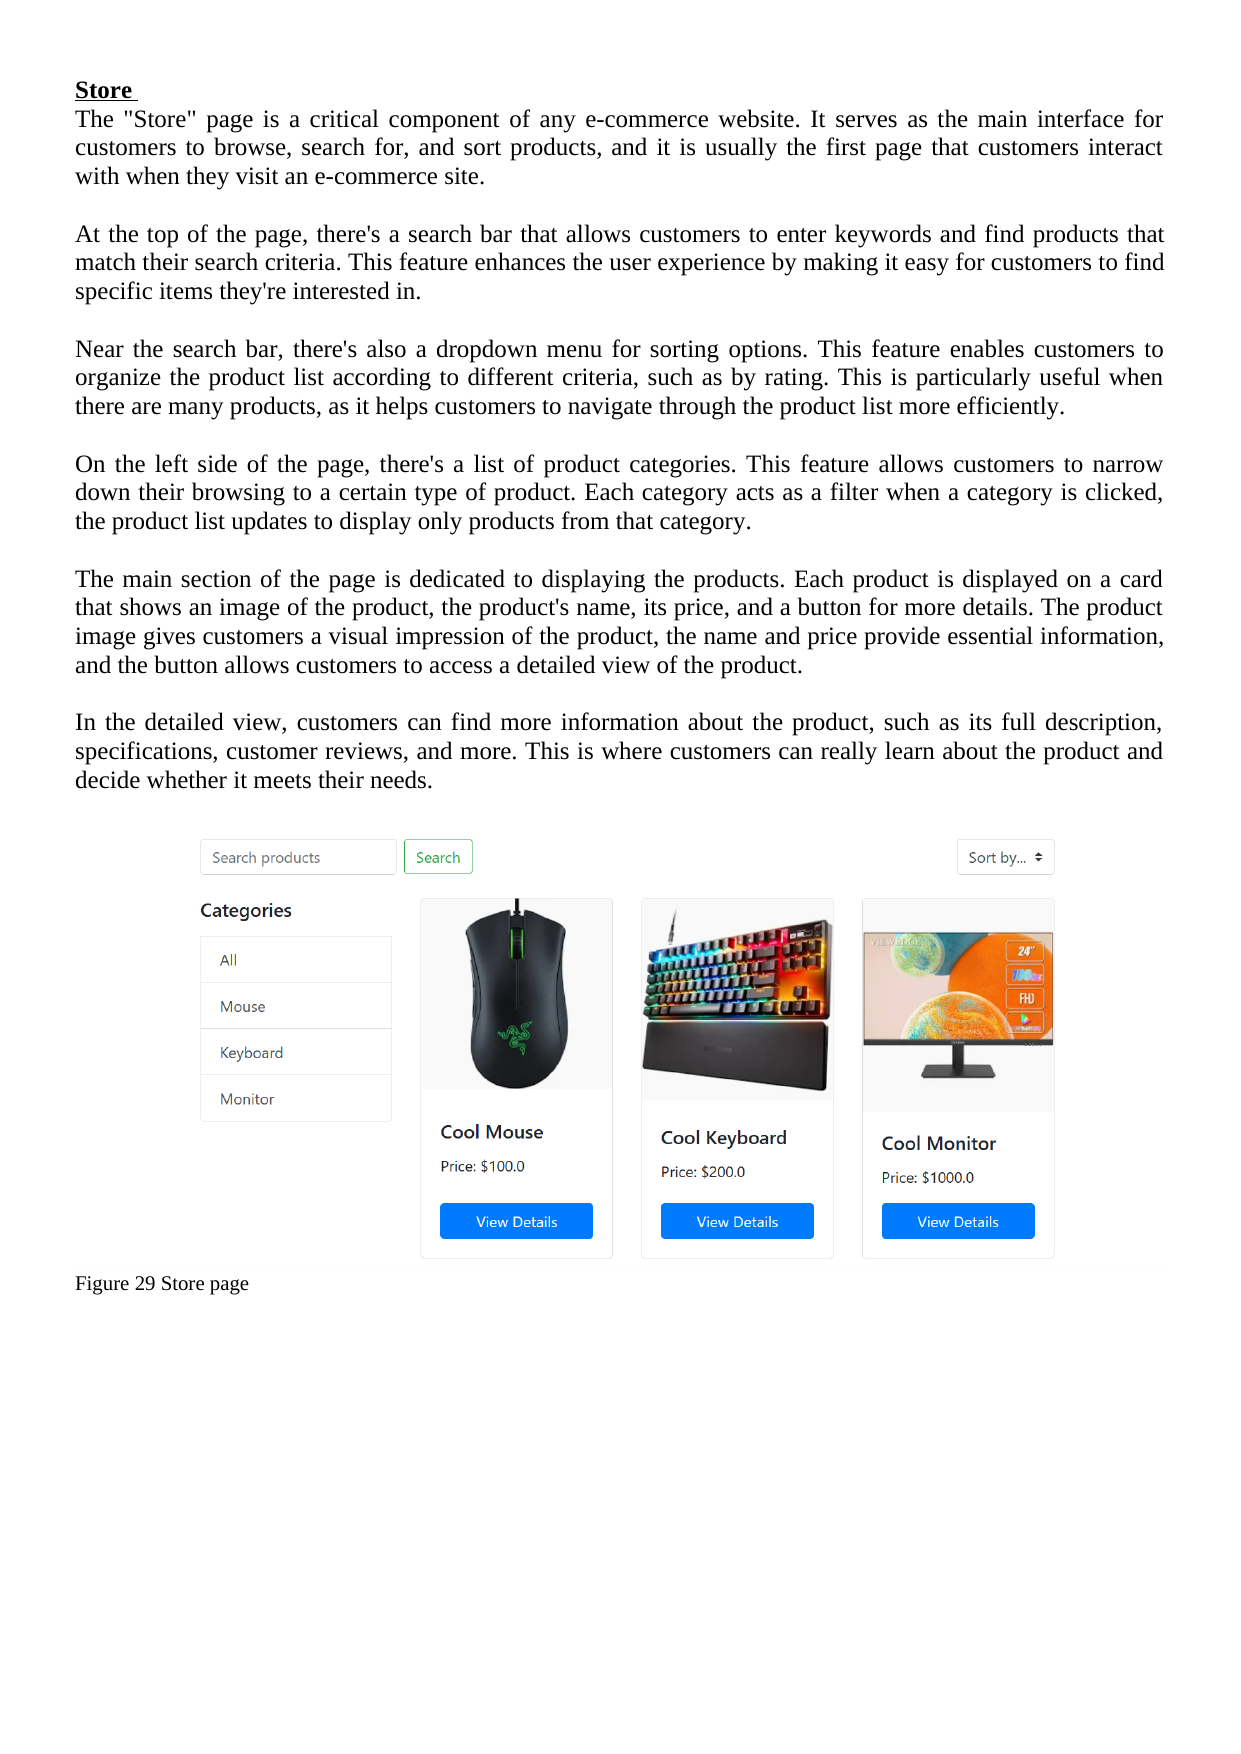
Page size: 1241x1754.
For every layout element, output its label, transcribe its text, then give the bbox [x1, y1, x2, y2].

text The main section of the page is dedicated to displaying the products. Each product is displayed on a card that shows an image of the product, the product's name, its price, and a button for more details. The product image gives customers a visual impression of the product, the name and price provide essential information, and the button allows customers to access a detailed view of the product. [75, 564, 1165, 679]
text Store [75, 75, 1165, 104]
text On the left side of the page, there's a list of product categories. This feature allows customers to narrow down their browsing to a certain type of product. Each category acts as a filter when a category is clicked, the product list updates to display only products from that category. [75, 449, 1165, 535]
text Near the search bar, there's also a dropdown menu for sorting options. This feature enables customers to organize the product list according to different criteria, such as by rating. This is particularly useful when there are many products, as it helps customers to navigate through the product list more efficiently. [75, 334, 1165, 420]
text Figure 29 Store page [75, 1272, 1165, 1295]
picture [75, 793, 1166, 1272]
text At the top of the page, there's a search bar that allows customers to enter keywords and find products that match their search criteria. This feature enhances the user experience by making it easy for customers to find specific items they're interested in. [75, 219, 1165, 305]
text The "Store" page is a critical component of any e-commerce website. It serves as the main interface for customers to browse, search for, and sort products, and it is usually the first page that customers interact with when they visit an e-commerce site. [75, 104, 1165, 190]
text In the detailed view, customers can find more information about the product, such as its full description, specifications, customer reviews, and more. This is where customers can really learn about the product and decide whether it meets their needs. [75, 707, 1165, 793]
